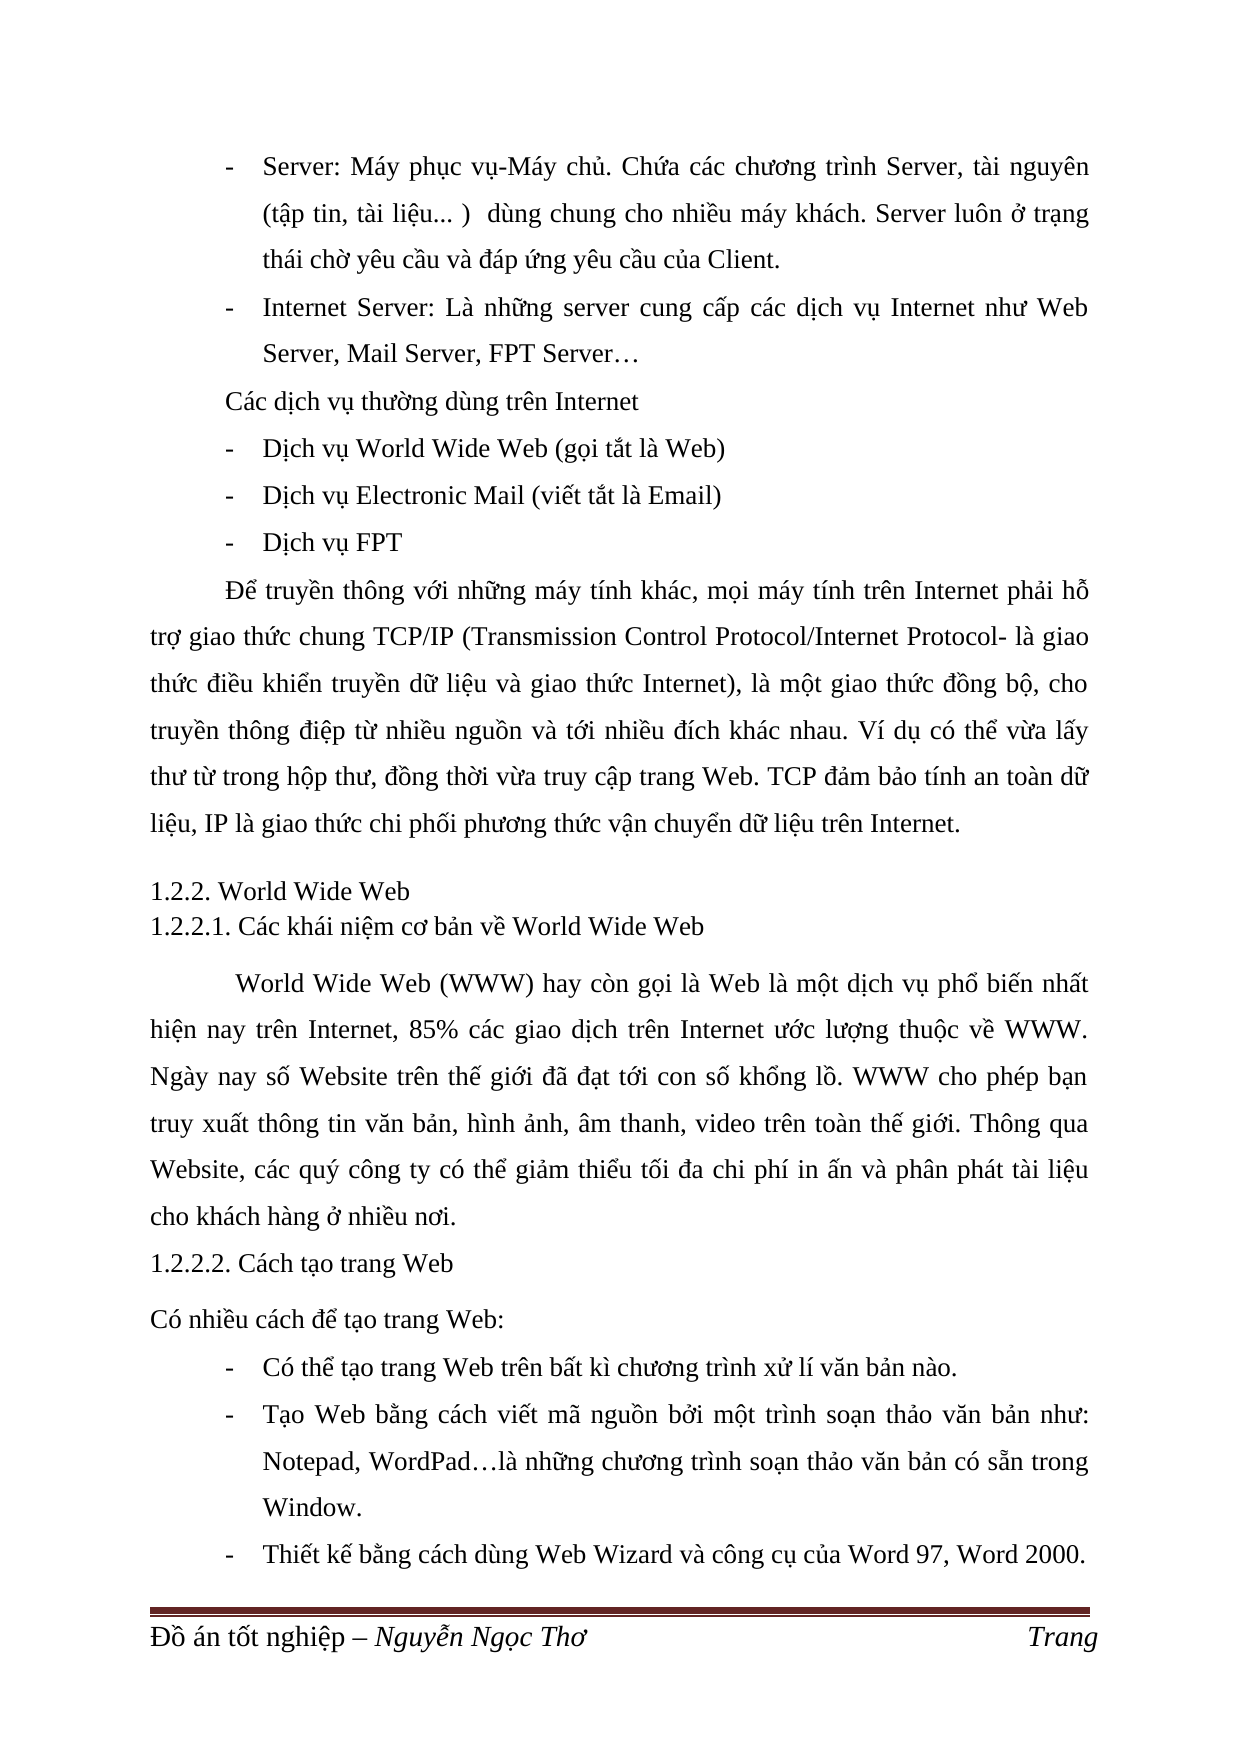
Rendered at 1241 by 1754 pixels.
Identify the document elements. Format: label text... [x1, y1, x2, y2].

text Để truyền thông với những máy tính khác, mọi máy tính trên Internet phải hỗ trợ giao thức chung TCP/IP (Transmission Control Protocol/Internet Protocol- là giao thức điều khiển truyền dữ liệu và giao thức Internet), là một giao thức đồng bộ, cho truyền thông điệp từ nhiều nguồn và tới nhiều đích khác nhau. Ví dụ có thể vừa lấy thư từ trong hộp thư, đồng thời vừa truy cập trang Web. TCP đảm bảo tính an toàn dữ liệu, IP là giao thức chi phối phương thức vận chuyển dữ liệu trên Internet. [150, 574, 1090, 838]
text 1.2.2.1. Các khái niệm cơ bản về World Wide Web [150, 910, 1090, 941]
list Thiết kế bằng cách dùng Web Wizard và công cụ của Word 97, Word 2000. [225, 1539, 1090, 1570]
list Tạo Web bằng cách viết mã nguồn bởi một trình soạn thảo văn bản như: Notepad, WordPad…là những chương trình soạn thảo văn bản có sẵn trong Window. [225, 1398, 1090, 1522]
list Dịch vụ World Wide Web (gọi tắt là Web) [225, 432, 1090, 463]
list Dịch vụ Electronic Mail (viết tắt là Email) [225, 479, 1090, 510]
text World Wide Web (WWW) hay còn gọi là Web là một dịch vụ phổ biến nhất hiện nay trên Internet, 85% các giao dịch trên Internet ước lượng thuộc về WWW. Ngày nay số Website trên thế giới đã đạt tới con số khổng lồ. WWW cho phép bạn truy xuất thông tin văn bản, hình ảnh, âm thanh, video trên toàn thế giới. Thông qua Website, các quý công ty có thể giảm thiểu tối đa chi phí in ấn và phân phát tài liệu cho khách hàng ở nhiều nơi. [150, 967, 1090, 1231]
subtitle 1.2.2. World Wide Web [150, 874, 1090, 906]
text Có nhiều cách để tạo trang Web: [150, 1303, 1090, 1334]
text Các dịch vụ thường dùng trên Internet [150, 384, 1090, 416]
list Internet Server: Là những server cung cấp các dịch vụ Internet như Web Server, Mail Server, FPT Server… [225, 291, 1090, 368]
text 1.2.2.2. Cách tạo trang Web [150, 1247, 1090, 1278]
list Dịch vụ FPT [225, 526, 1090, 558]
list Server: Máy phục vụ-Máy chủ. Chứa các chương trình Server, tài nguyên (tập tin, tài liệu... ) dùng chung cho nhiều máy khách. Server luôn ở trạng thái chờ yêu cầu và đáp ứng yêu cầu của Client. [225, 150, 1090, 274]
list Có thể tạo trang Web trên bất kì chương trình xử lí văn bản nào. [225, 1351, 1090, 1382]
